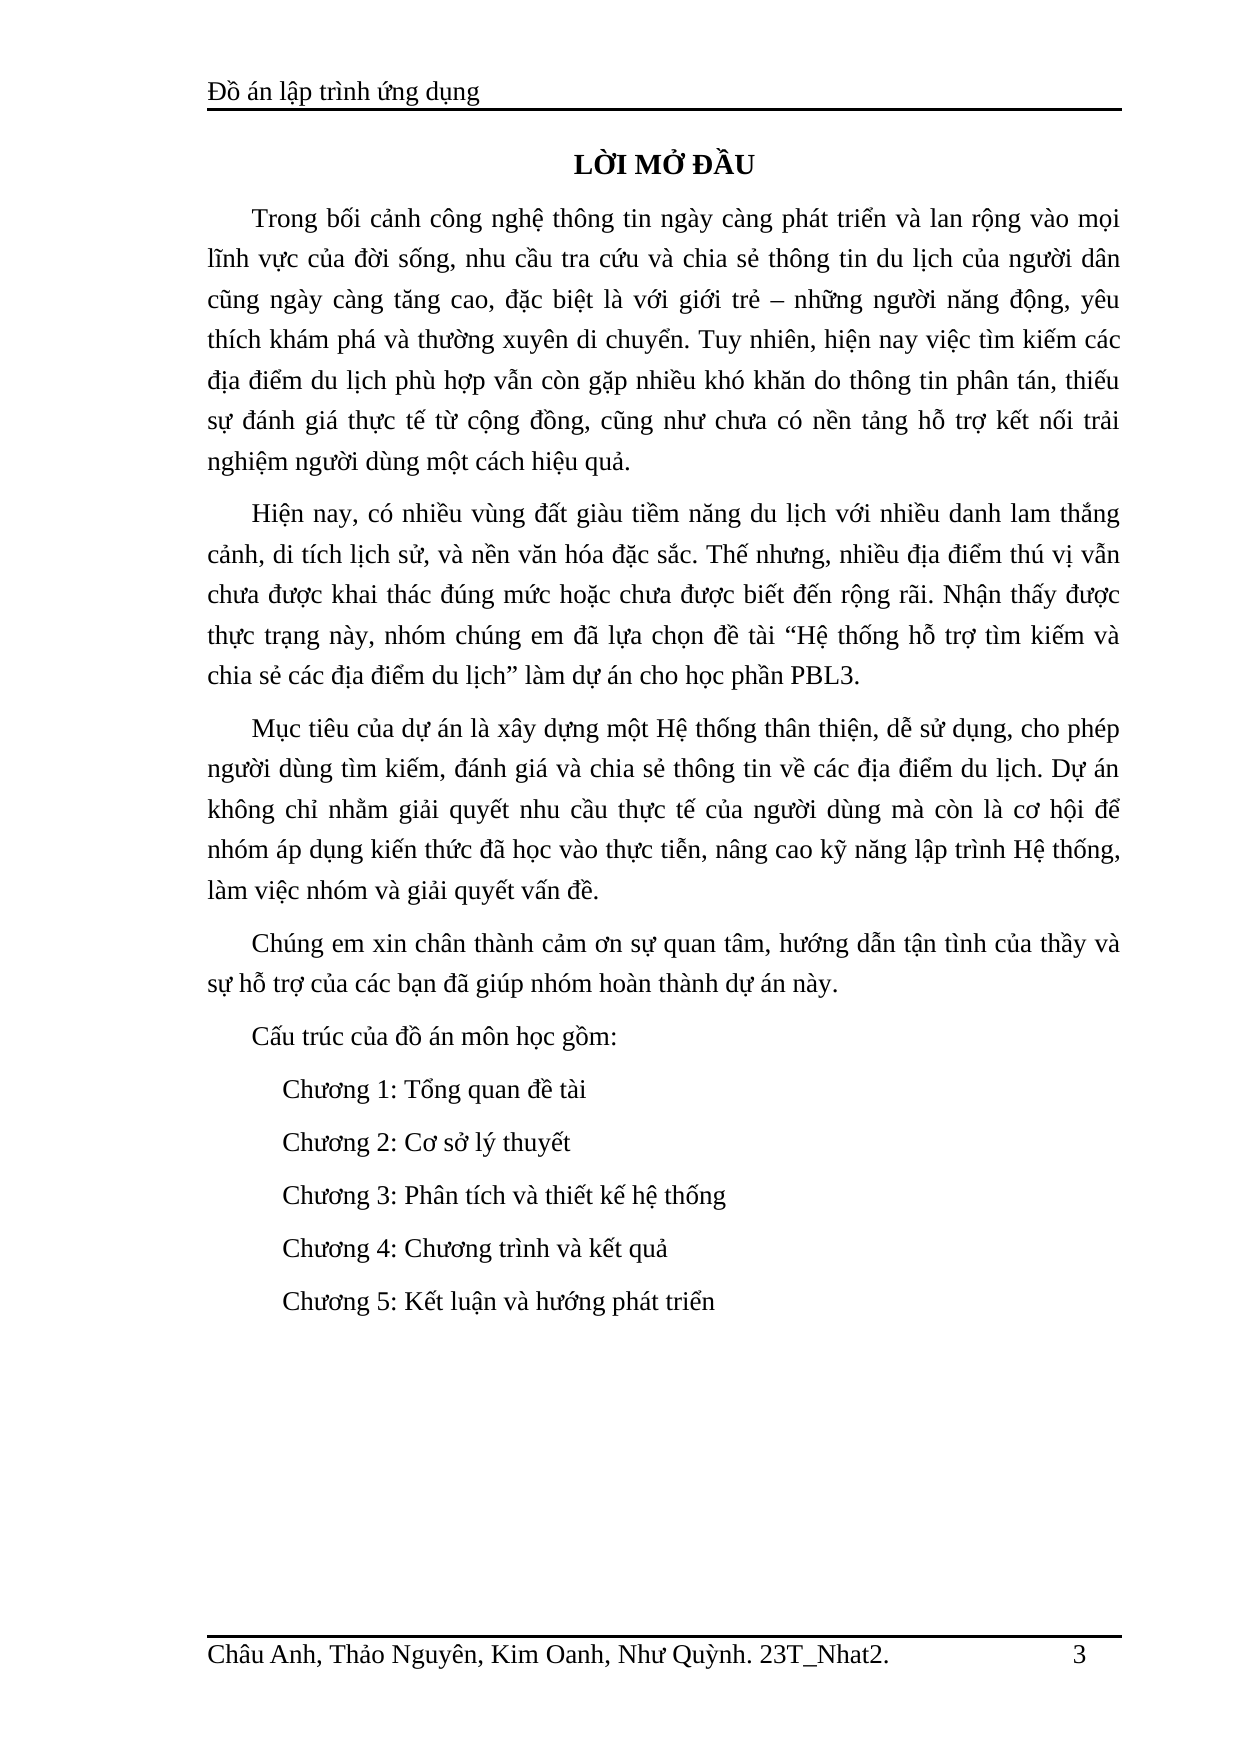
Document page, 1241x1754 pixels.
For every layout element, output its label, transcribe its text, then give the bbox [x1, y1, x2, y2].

text Chương 1: Tổng quan đề tài [207, 1073, 1122, 1104]
text Chúng em xin chân thành cảm ơn sự quan tâm, hướng dẫn tận tình của thầy và sự hỗ trợ của các bạn đã giúp nhóm hoàn thành dự án này. [207, 927, 1122, 998]
text Mục tiêu của dự án là xây dựng một Hệ thống thân thiện, dễ sử dụng, cho phép người dùng tìm kiếm, đánh giá và chia sẻ thông tin về các địa điểm du lịch. Dự án không chỉ nhằm giải quyết nhu cầu thực tế của người dùng mà còn là cơ hội để nhóm áp dụng kiến thức đã học vào thực tiễn, nâng cao kỹ năng lập trình Hệ thống, làm việc nhóm và giải quyết vấn đề. [207, 712, 1122, 905]
text Chương 3: Phân tích và thiết kế hệ thống [207, 1179, 1122, 1210]
text Cấu trúc của đồ án môn học gồm: [207, 1020, 1122, 1051]
text Chương 5: Kết luận và hướng phát triển [207, 1285, 1122, 1316]
text Trong bối cảnh công nghệ thông tin ngày càng phát triển và lan rộng vào mọi lĩnh vực của đời sống, nhu cầu tra cứu và chia sẻ thông tin du lịch của người dân cũng ngày càng tăng cao, đặc biệt là với giới trẻ – những người năng động, yêu thích khám phá và thường xuyên di chuyển. Tuy nhiên, hiện nay việc tìm kiếm các địa điểm du lịch phù hợp vẫn còn gặp nhiều khó khăn do thông tin phân tán, thiếu sự đánh giá thực tế từ cộng đồng, cũng như chưa có nền tảng hỗ trợ kết nối trải nghiệm người dùng một cách hiệu quả. [207, 202, 1122, 476]
subtitle LỜI MỞ ĐẦU [207, 147, 1122, 181]
text Hiện nay, có nhiều vùng đất giàu tiềm năng du lịch với nhiều danh lam thắng cảnh, di tích lịch sử, và nền văn hóa đặc sắc. Thế nhưng, nhiều địa điểm thú vị vẫn chưa được khai thác đúng mức hoặc chưa được biết đến rộng rãi. Nhận thấy được thực trạng này, nhóm chúng em đã lựa chọn đề tài “Hệ thống hỗ trợ tìm kiếm và chia sẻ các địa điểm du lịch” làm dự án cho học phần PBL3. [207, 498, 1122, 690]
text Chương 2: Cơ sở lý thuyết [207, 1126, 1122, 1157]
text Chương 4: Chương trình và kết quả [207, 1232, 1122, 1263]
